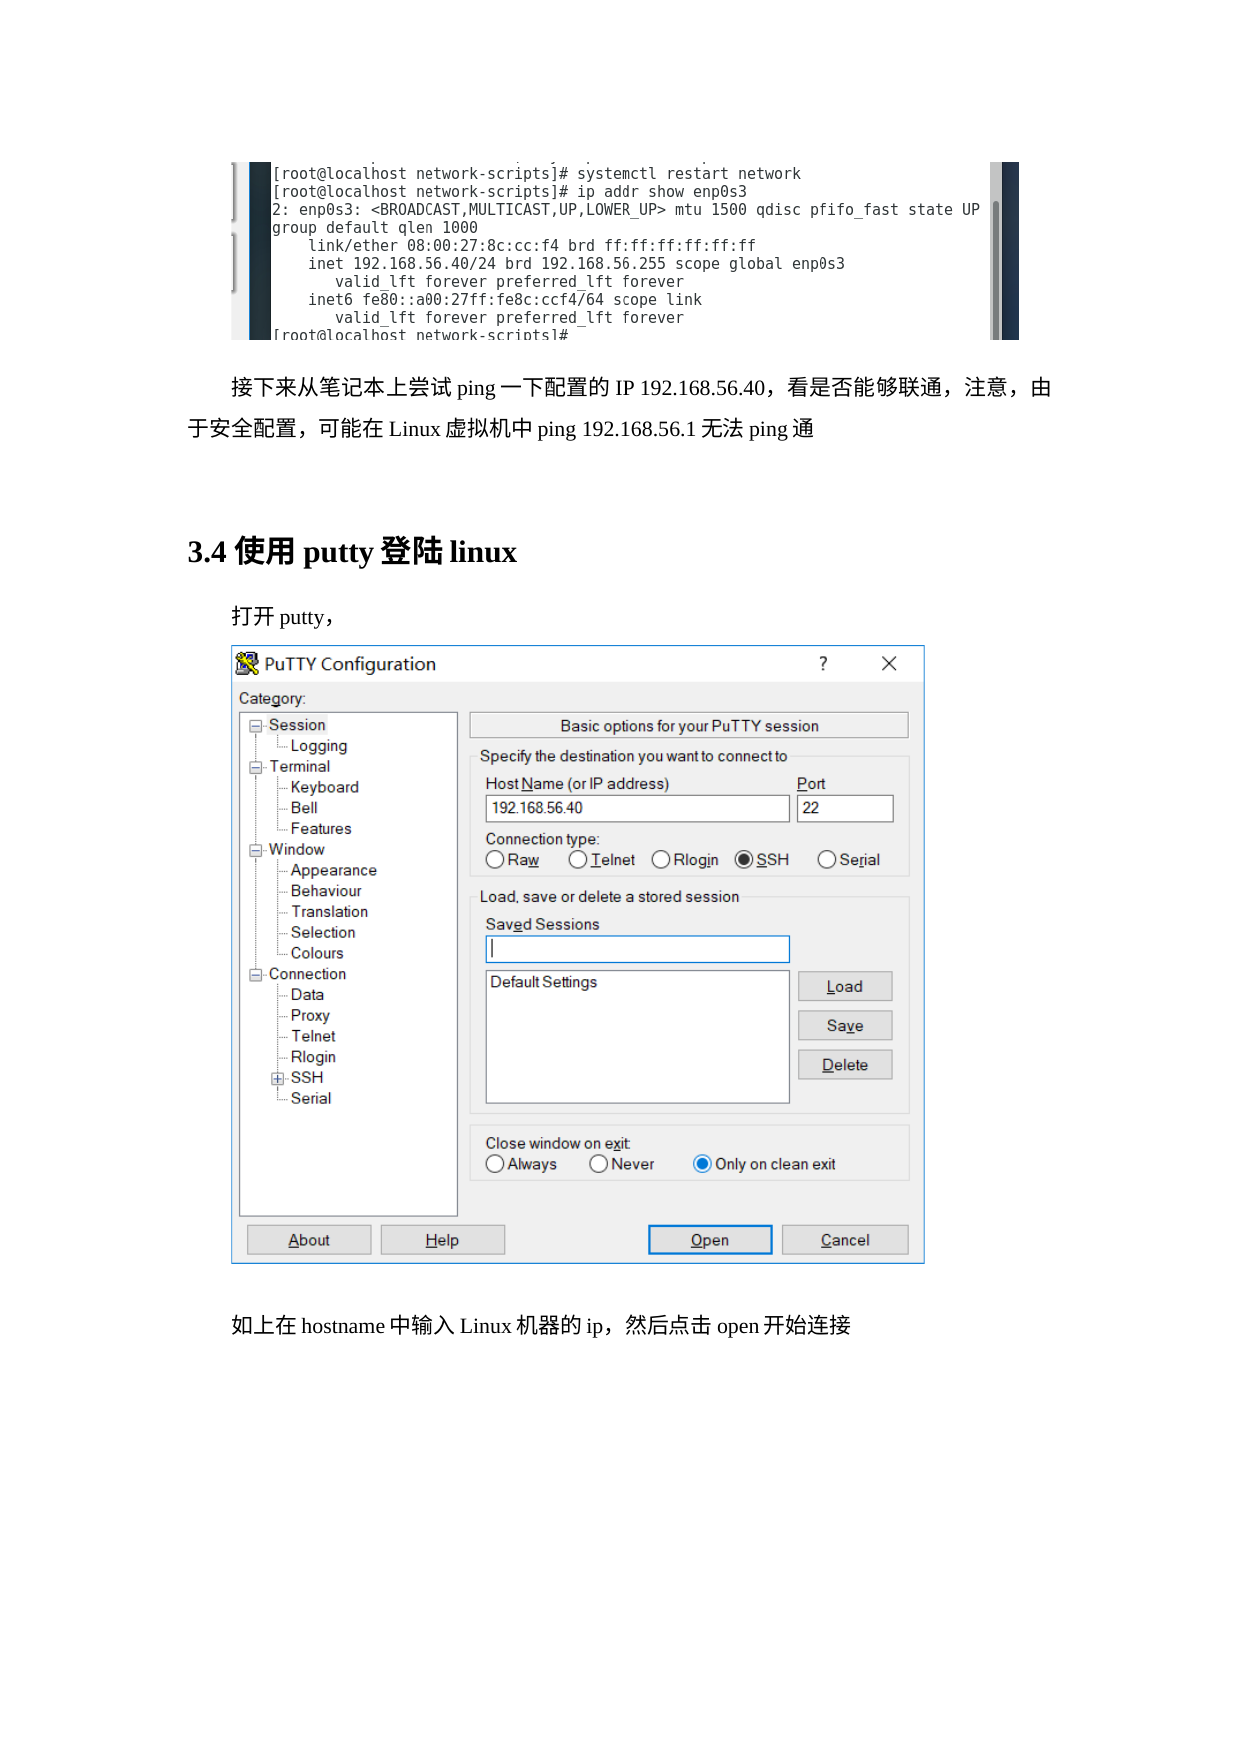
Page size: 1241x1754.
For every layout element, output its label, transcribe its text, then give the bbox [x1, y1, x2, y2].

text 如上在hostname中输入Linux机器的ip，然后点击open开始连接 [187, 1308, 1053, 1341]
subtitle 使用putty登陆linux [187, 516, 1053, 581]
picture [231, 645, 925, 1264]
picture [231, 162, 1019, 340]
text 打开putty， [187, 599, 1053, 631]
text 接下来从笔记本上尝试ping一下配置的IP 192.168.56.40，看是否能够联通，注意，由于安全配置，可能在Linux虚拟机中ping 192.168.56.1无法ping通 [187, 369, 1053, 443]
